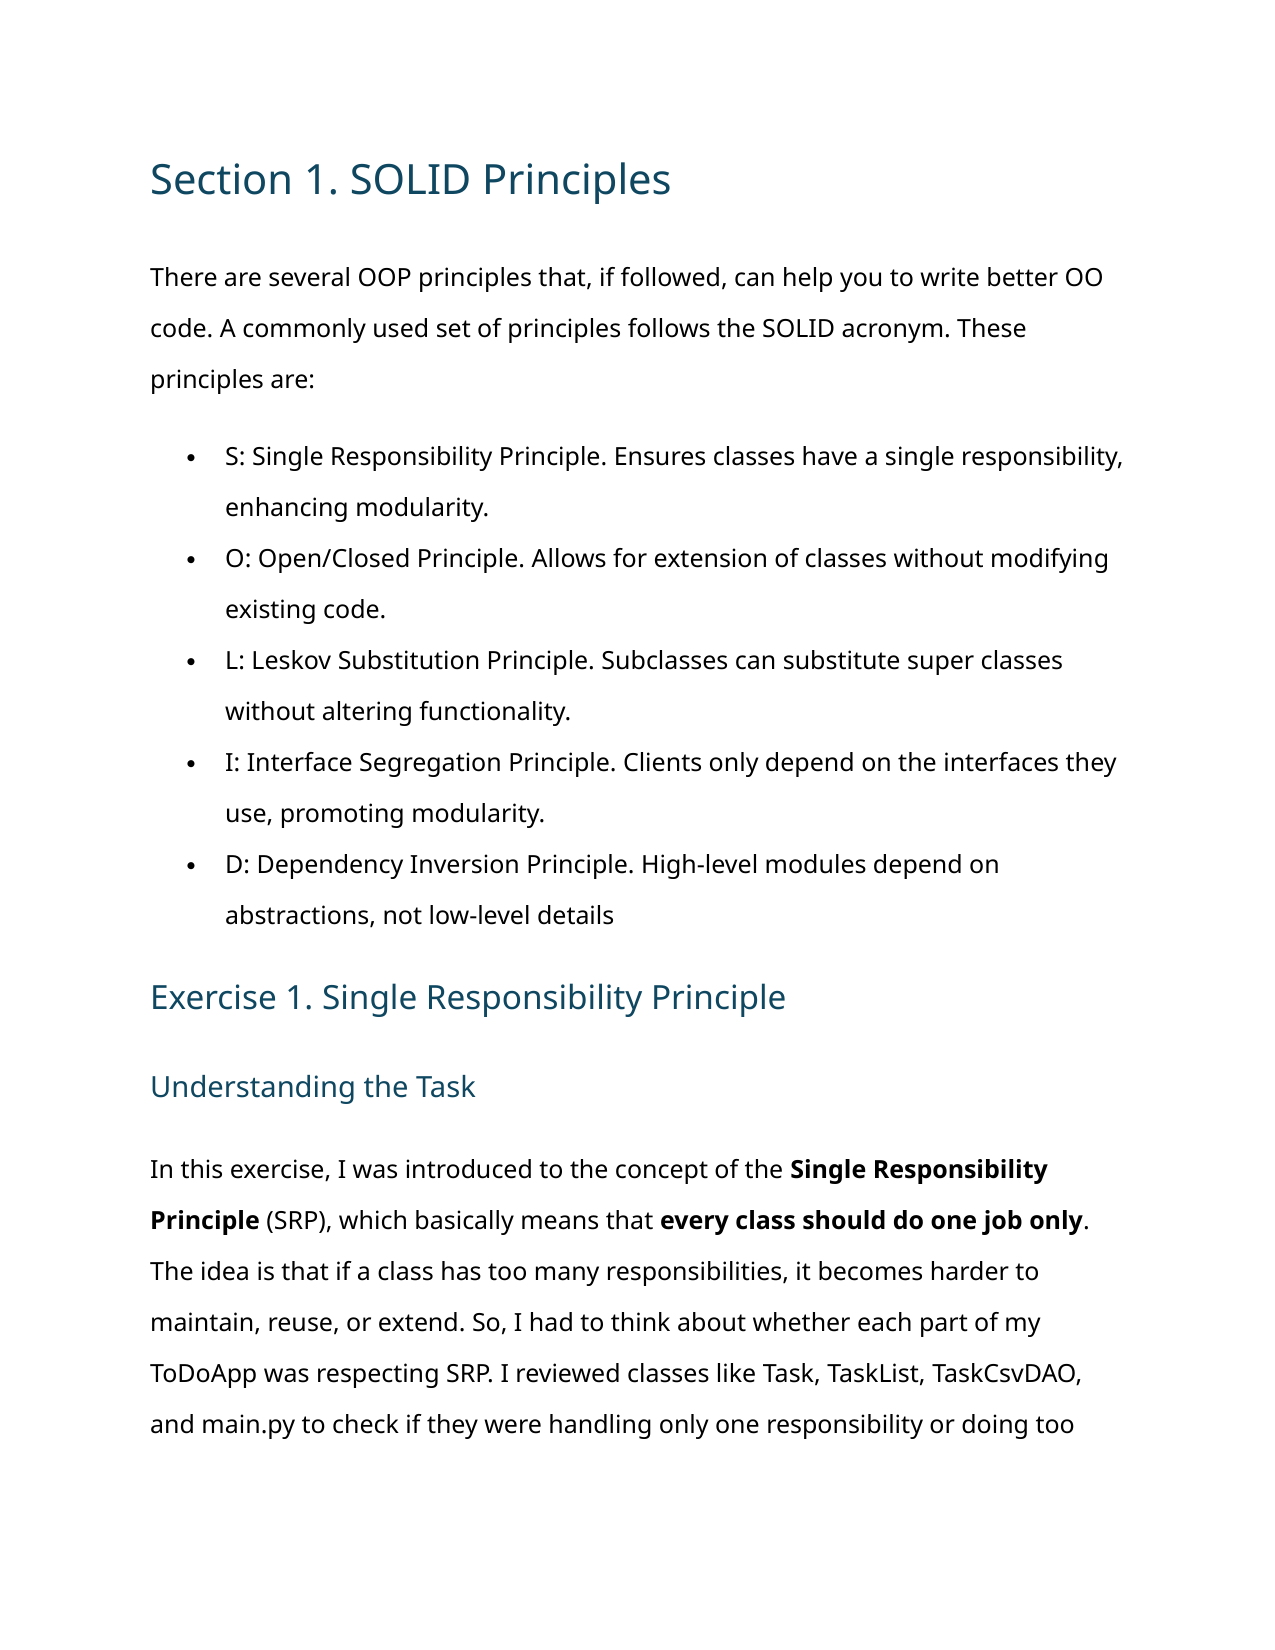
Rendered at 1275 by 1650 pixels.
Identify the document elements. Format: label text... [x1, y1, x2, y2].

list I: Interface Segregation Principle. Clients only depend on the interfaces they use, promoting modularity. [187, 744, 1125, 829]
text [150, 1151, 1125, 1441]
list D: Dependency Inversion Principle. High-level modules depend on abstractions, not low-level details [187, 847, 1125, 932]
subtitle Exercise 1. Single Responsibility Principle [150, 974, 1125, 1019]
text There are several OOP principles that, if followed, can help you to write better OO code. A commonly used set of principles follows the SOLID acronym. These principles are: [150, 260, 1125, 396]
list L: Leskov Substitution Principle. Subclasses can substitute super classes without altering functionality. [187, 642, 1125, 727]
subtitle Section 1. SOLID Principles [150, 150, 1125, 207]
subtitle Understanding the Task [150, 1067, 1125, 1106]
list S: Single Responsibility Principle. Ensures classes have a single responsibility, enhancing modularity. [187, 438, 1125, 523]
list O: Open/Closed Principle. Allows for extension of classes without modifying existing code. [187, 540, 1125, 625]
